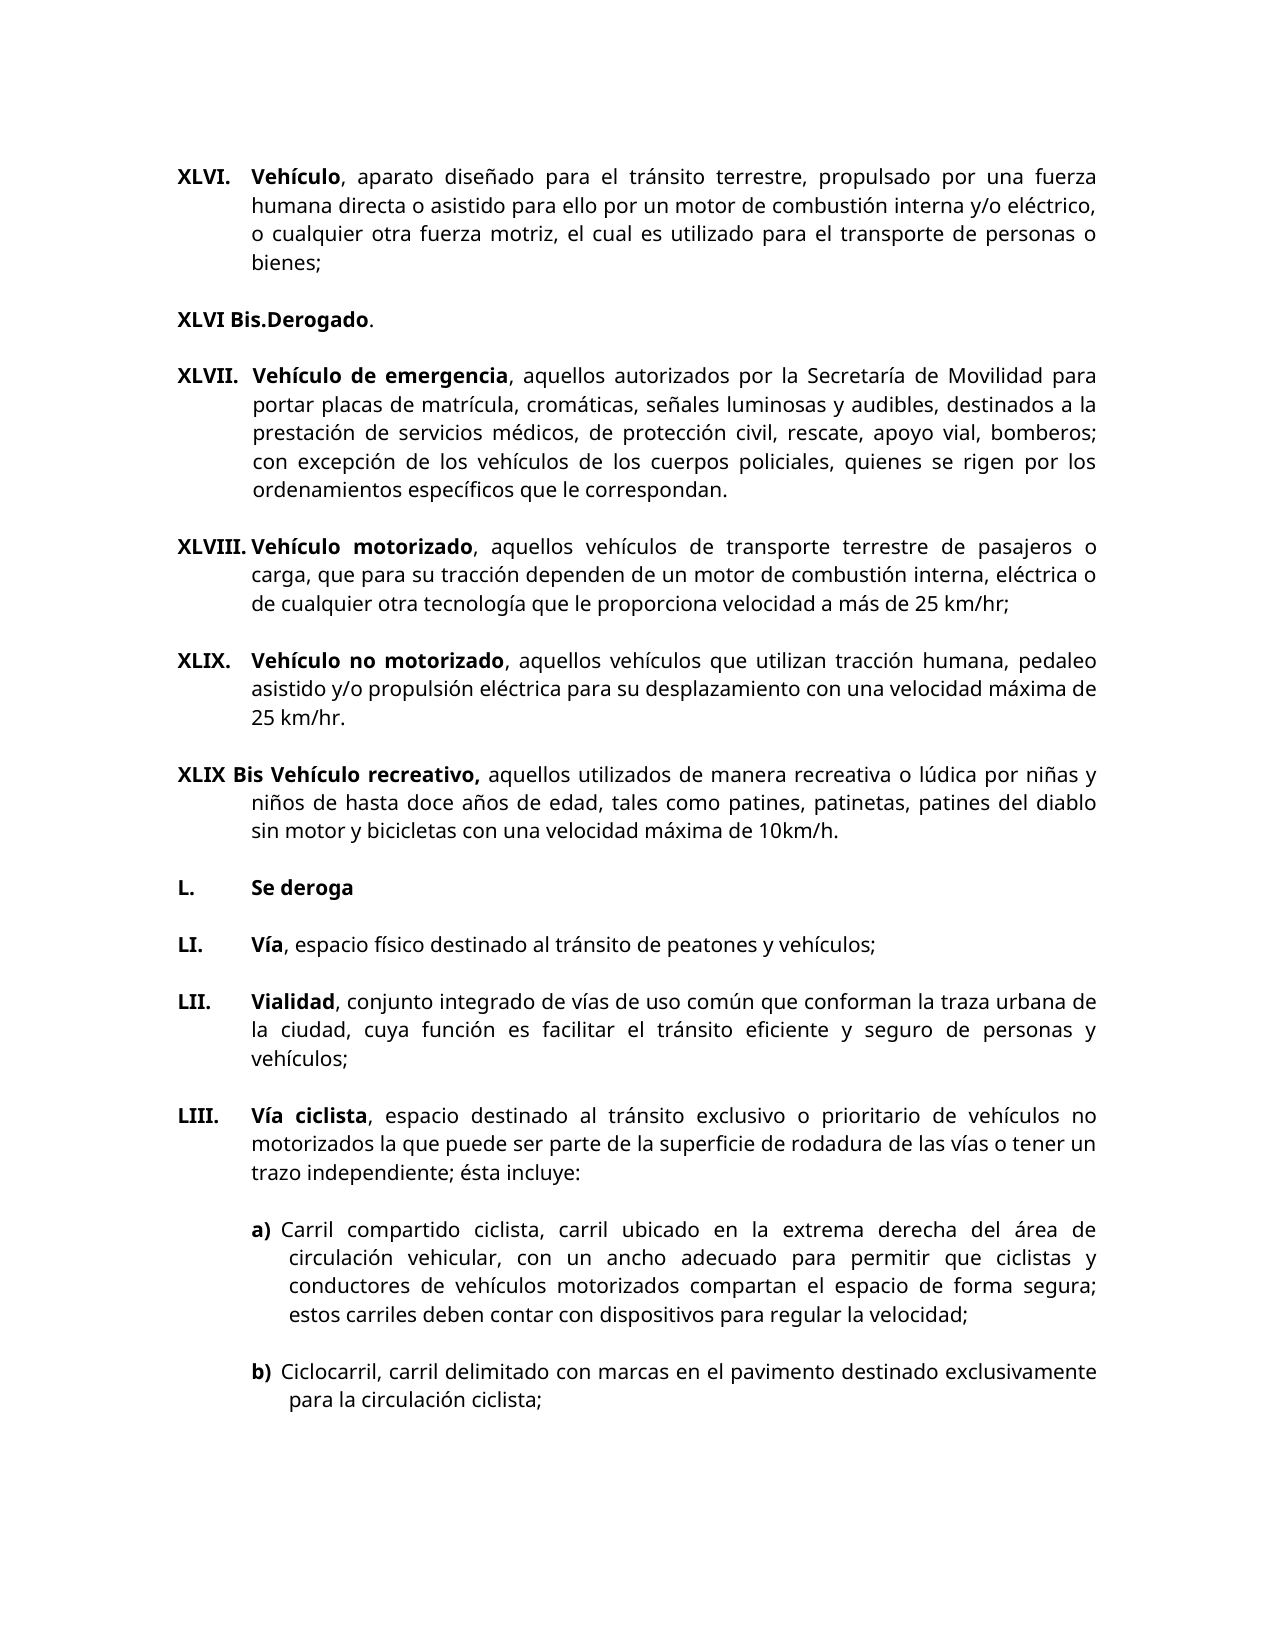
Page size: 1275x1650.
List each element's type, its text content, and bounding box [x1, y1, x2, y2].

text XLIX Bis Vehículo recreativo, aquellos utilizados de manera recreativa o lúdica por niñas y niños de hasta doce años de edad, tales como patines, patinetas, patines del diablo sin motor y bicicletas con una velocidad máxima de 10km/h. [178, 760, 1098, 845]
list Se deroga [177, 873, 1098, 902]
list Vehículo no motorizado, aquellos vehículos que utilizan tracción humana, pedaleo asistido y/o propulsión eléctrica para su desplazamiento con una velocidad máxima de 25 km/hr. [177, 646, 1098, 731]
text XLVI Bis.Derogado. [177, 305, 1098, 333]
list Vehículo, aparato diseñado para el tránsito terrestre, propulsado por una fuerza humana directa o asistido para ello por un motor de combustión interna y/o eléctrico, o cualquier otra fuerza motriz, el cual es utilizado para el transporte de personas o bienes; [177, 162, 1098, 276]
list Vehículo motorizado, aquellos vehículos de transporte terrestre de pasajeros o carga, que para su tracción dependen de un motor de combustión interna, eléctrica o de cualquier otra tecnología que le proporciona velocidad a más de 25 km/hr; [177, 532, 1098, 617]
list Vehículo de emergencia, aquellos autorizados por la Secretaría de Movilidad para portar placas de matrícula, cromáticas, señales luminosas y audibles, destinados a la prestación de servicios médicos, de protección civil, rescate, apoyo vial, bomberos; con excepción de los vehículos de los cuerpos policiales, quienes se rigen por los ordenamientos específicos que le correspondan. [177, 362, 1098, 504]
list Ciclocarril, carril delimitado con marcas en el pavimento destinado exclusivamente para la circulación ciclista; [251, 1357, 1098, 1414]
list Vía, espacio físico destinado al tránsito de peatones y vehículos; [177, 930, 1098, 959]
list Carril compartido ciclista, carril ubicado en la extrema derecha del área de circulación vehicular, con un ancho adecuado para permitir que ciclistas y conductores de vehículos motorizados compartan el espacio de forma segura; estos carriles deben contar con dispositivos para regular la velocidad; [251, 1215, 1098, 1328]
list Vía ciclista, espacio destinado al tránsito exclusivo o prioritario de vehículos no motorizados la que puede ser parte de la superficie de rodadura de las vías o tener un trazo independiente; ésta incluye: [177, 1101, 1098, 1186]
list Vialidad, conjunto integrado de vías de uso común que conforman la traza urbana de la ciudad, cuya función es facilitar el tránsito eficiente y seguro de personas y vehículos; [177, 987, 1098, 1072]
